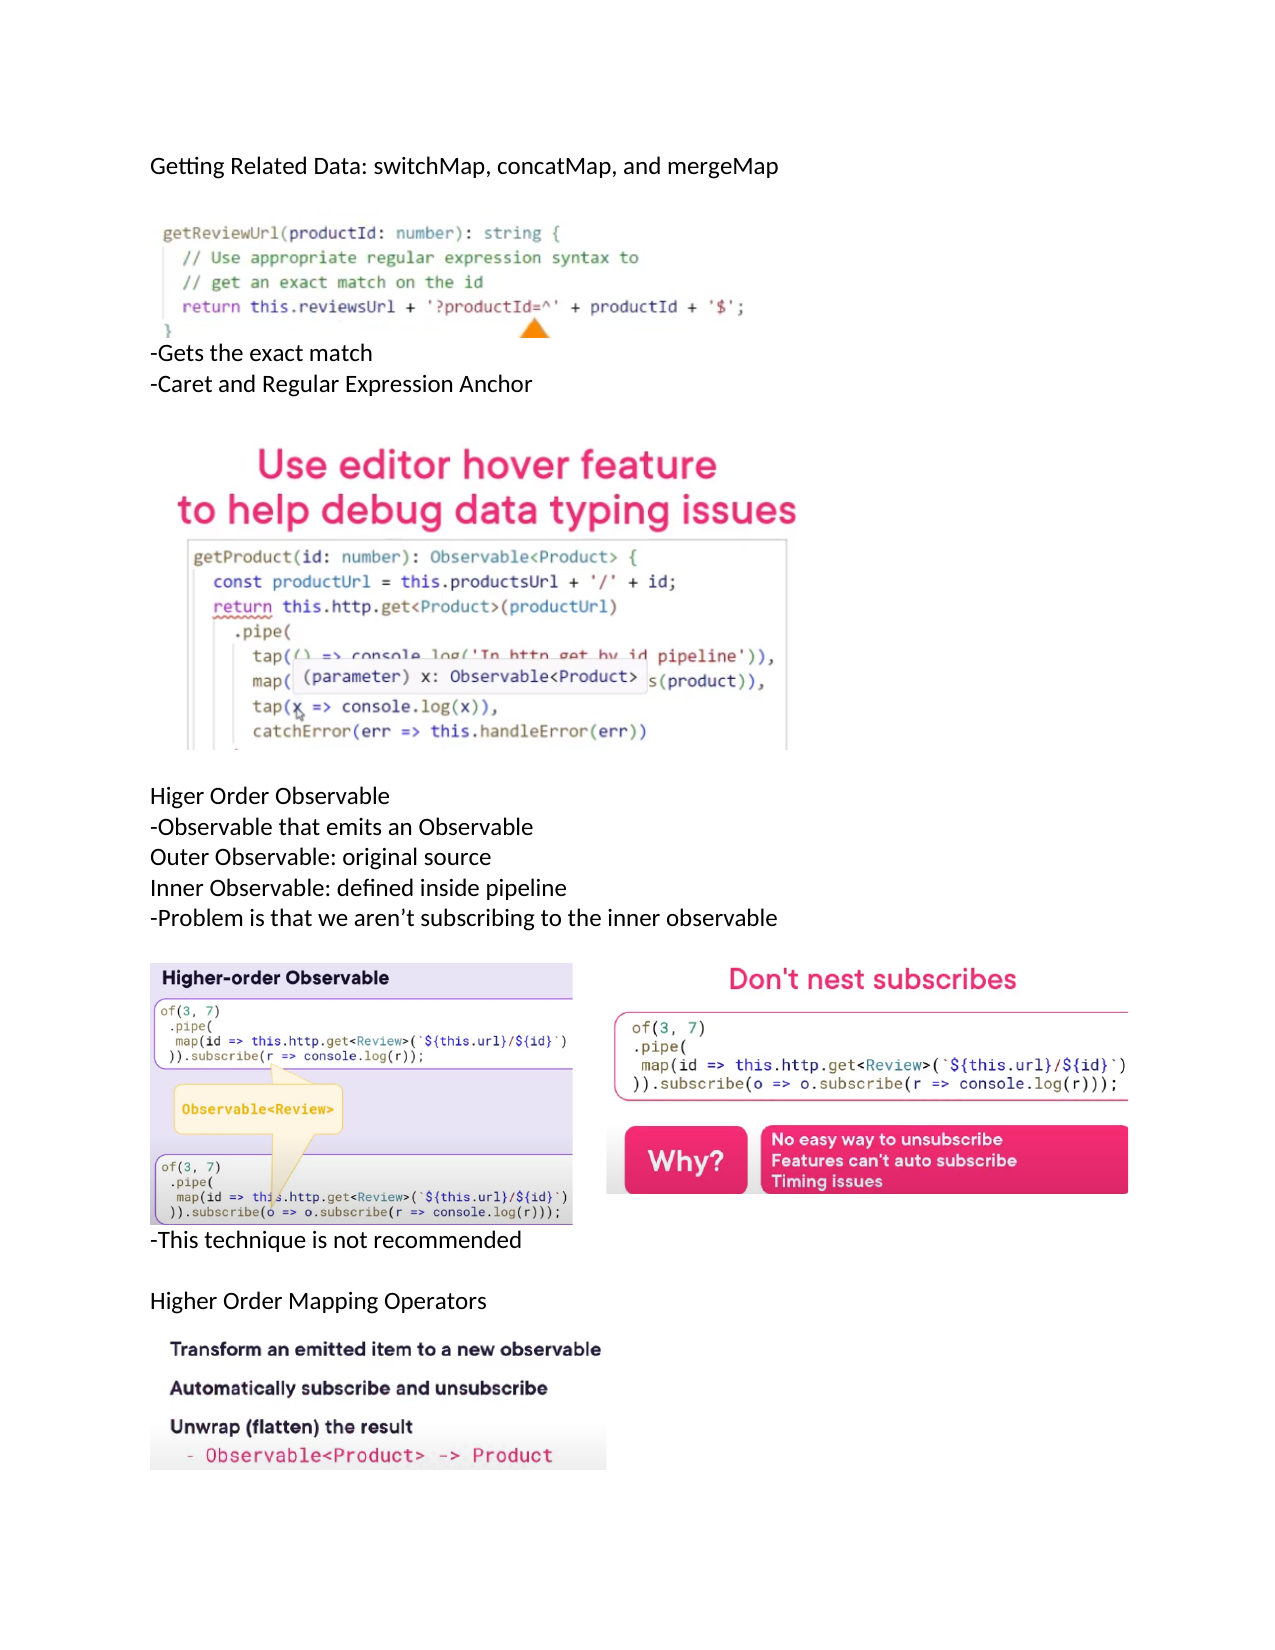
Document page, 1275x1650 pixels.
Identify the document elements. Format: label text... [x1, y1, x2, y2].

text Higher Order Mapping Operators [150, 1286, 1125, 1316]
text Higer Order Observable [150, 780, 1125, 811]
picture [606, 963, 1129, 1194]
text -Caret and Regular Expression Anchor [150, 368, 1125, 398]
text -Gets the exact match [150, 337, 1125, 368]
picture [150, 428, 798, 750]
text -Problem is that we aren’t subscribing to the inner observable [150, 902, 1125, 933]
picture [150, 963, 573, 1225]
text Outer Observable: original source [150, 841, 1125, 872]
text -This technique is not recommended [150, 1224, 1125, 1255]
text Inner Observable: defined inside pipeline [150, 872, 1125, 902]
text -Observable that emits an Observable [150, 811, 1125, 841]
text Getting Related Data: switchMap, concatMap, and mergeMap [150, 150, 1125, 181]
picture [150, 1316, 607, 1470]
picture [150, 211, 757, 338]
